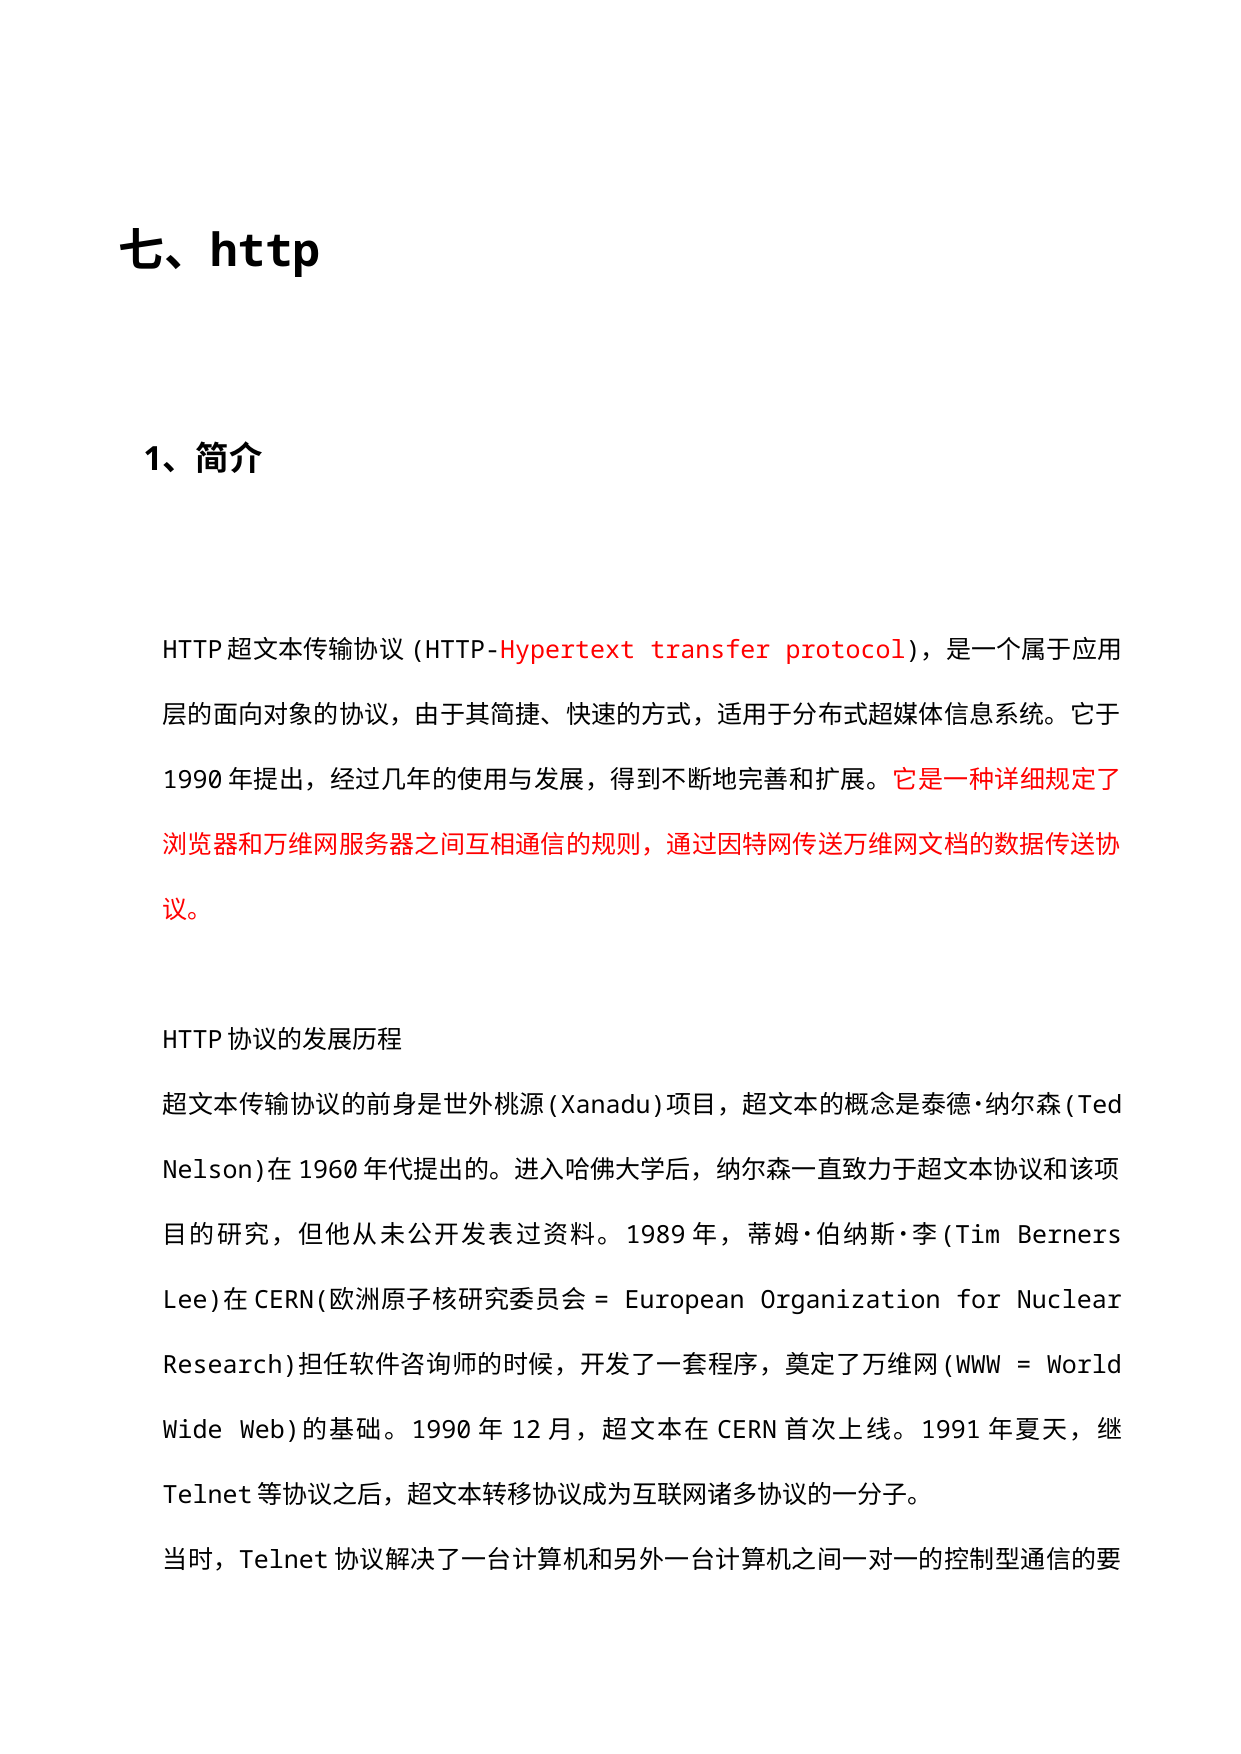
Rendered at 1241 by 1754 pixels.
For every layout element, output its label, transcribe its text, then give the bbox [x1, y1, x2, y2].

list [162, 1525, 1122, 1590]
subtitle 1、简介 [143, 423, 1097, 488]
list HTTP协议的发展历程 [162, 1005, 1122, 1070]
list HTTP超文本传输协议 (HTTP-Hypertext transfer protocol)，是一个属于应用层的面向对象的协议，由于其简捷、快速的方式，适用于分布式超媒体信息系统。它于1990年提出，经过几年的使用与发展，得到不断地完善和扩展。它是一种详细规定了浏览器和万维网服务器之间互相通信的规则，通过因特网传送万维网文档的数据传送协议。 [162, 615, 1122, 940]
subtitle 七、http [118, 197, 1122, 295]
list 超文本传输协议的前身是世外桃源(Xanadu)项目，超文本的概念是泰德˙纳尔森(Ted Nelson)在1960年代提出的。进入哈佛大学后，纳尔森一直致力于超文本协议和该项目的研究，但他从未公开发表过资料。1989年，蒂姆˙伯纳斯˙李(Tim Berners Lee)在CERN(欧洲原子核研究委员会 = European Organization for Nuclear Research)担任软件咨询师的时候，开发了一套程序，奠定了万维网(WWW = World Wide Web)的基础。1990年12月，超文本在CERN首次上线。1991年夏天，继Telnet等协议之后，超文本转移协议成为互联网诸多协议的一分子。 [162, 1070, 1122, 1525]
